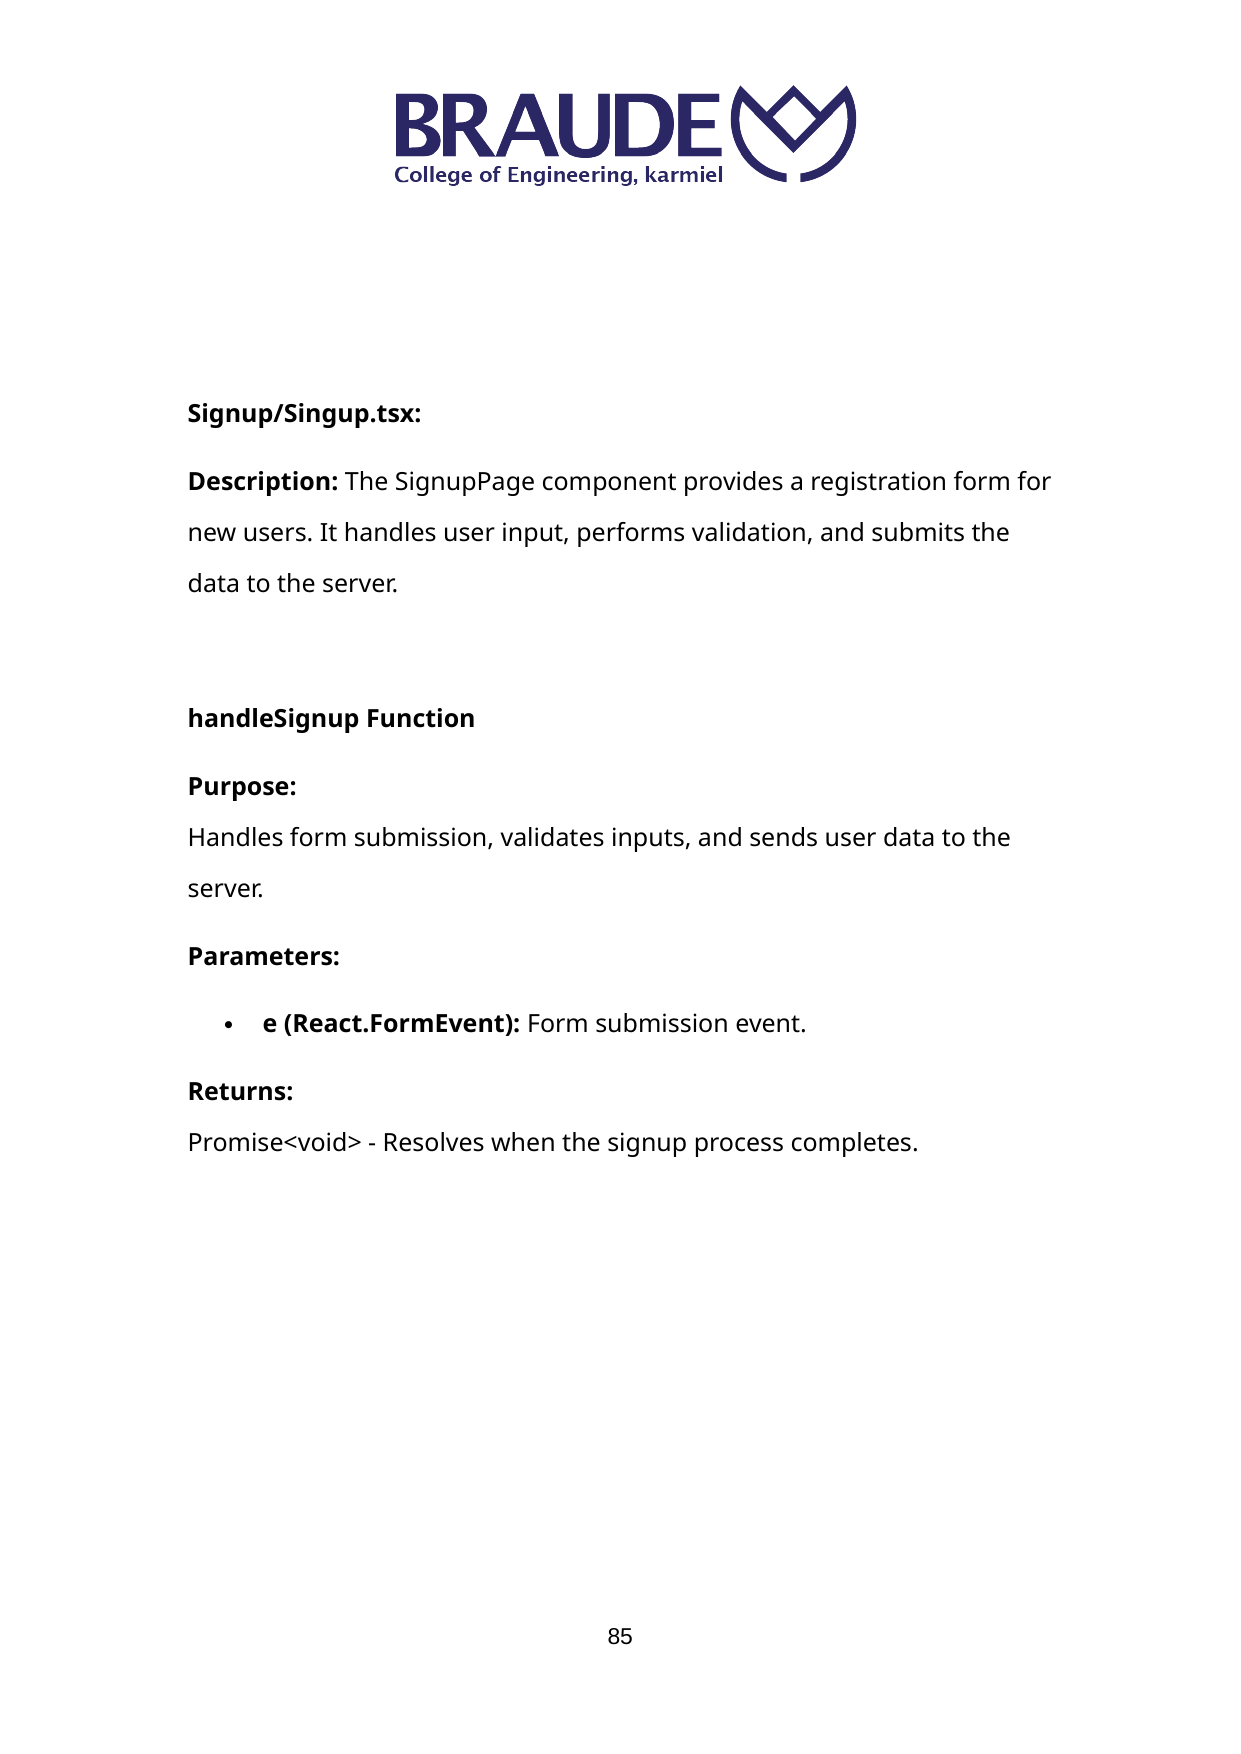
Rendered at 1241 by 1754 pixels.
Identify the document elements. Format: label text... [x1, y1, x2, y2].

text handleSignup Function [187, 701, 1053, 735]
text Returns: Promise<void> - Resolves when the signup process completes. [187, 1074, 1053, 1159]
text Signup/Singup.tsx: [187, 396, 1053, 430]
text Purpose: Handles form submission, validates inputs, and sends user data to the server. [187, 768, 1053, 905]
text Parameters: [187, 938, 1053, 972]
list e (React.FormEvent): Form submission event. [225, 1006, 1053, 1040]
text Description: The SignupPage component provides a registration form for new users. It handles user input, performs validation, and submits the data to the server. [187, 463, 1053, 599]
picture [369, 73, 871, 193]
